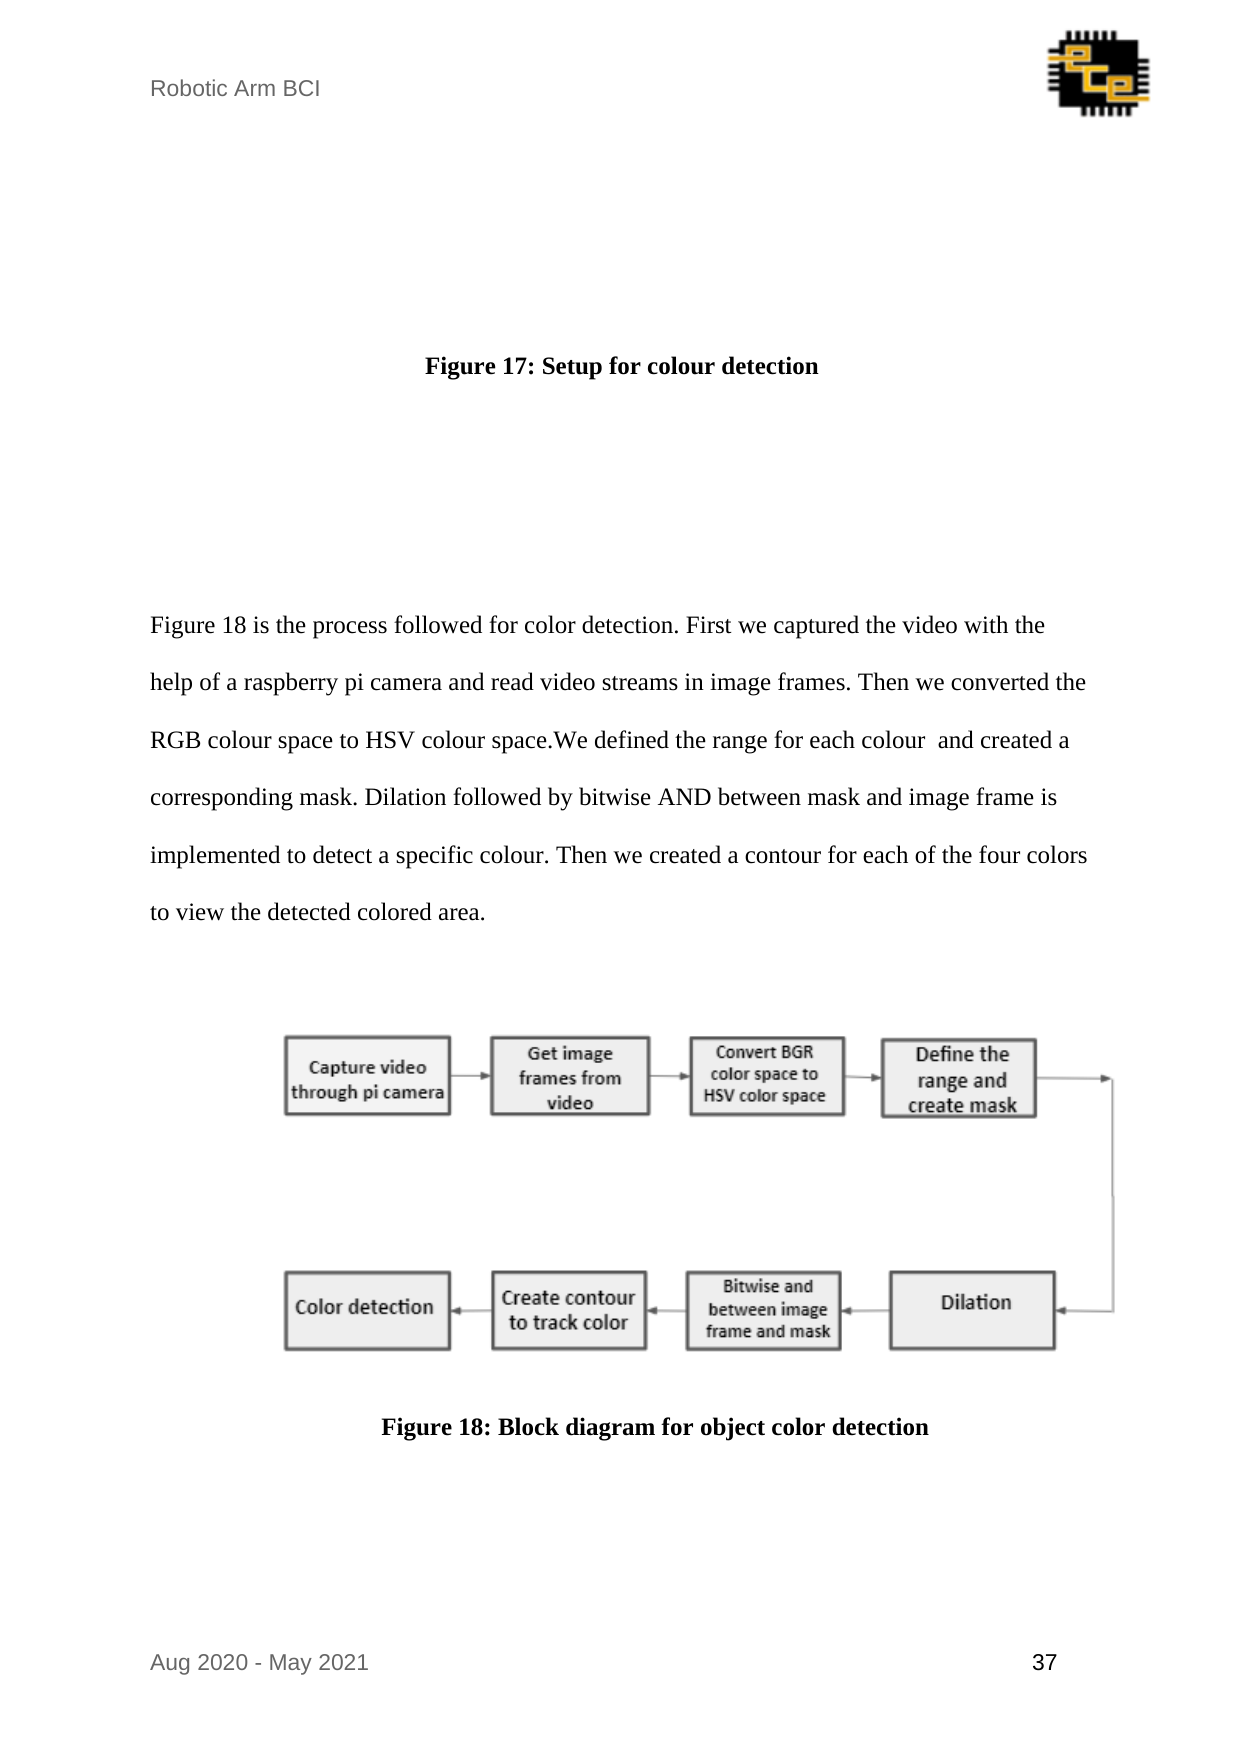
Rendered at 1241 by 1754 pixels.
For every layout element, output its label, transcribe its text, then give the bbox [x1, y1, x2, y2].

picture [225, 1018, 1166, 1398]
picture [1020, 18, 1185, 141]
text Figure 17: Setup for colour detection [375, 351, 1090, 380]
text Figure 18 is the process followed for color detection. First we captured the video with the help of a raspberry pi camera and read video streams in image frames. Then we converted the RGB colour space to HSV colour space.We defined the range for each colour and created a corresponding mask. Dilation followed by bitwise AND between mask and image frame is implemented to detect a specific colour. Then we created a contour for each of the four colors to view the detected colored area. [150, 610, 1090, 926]
